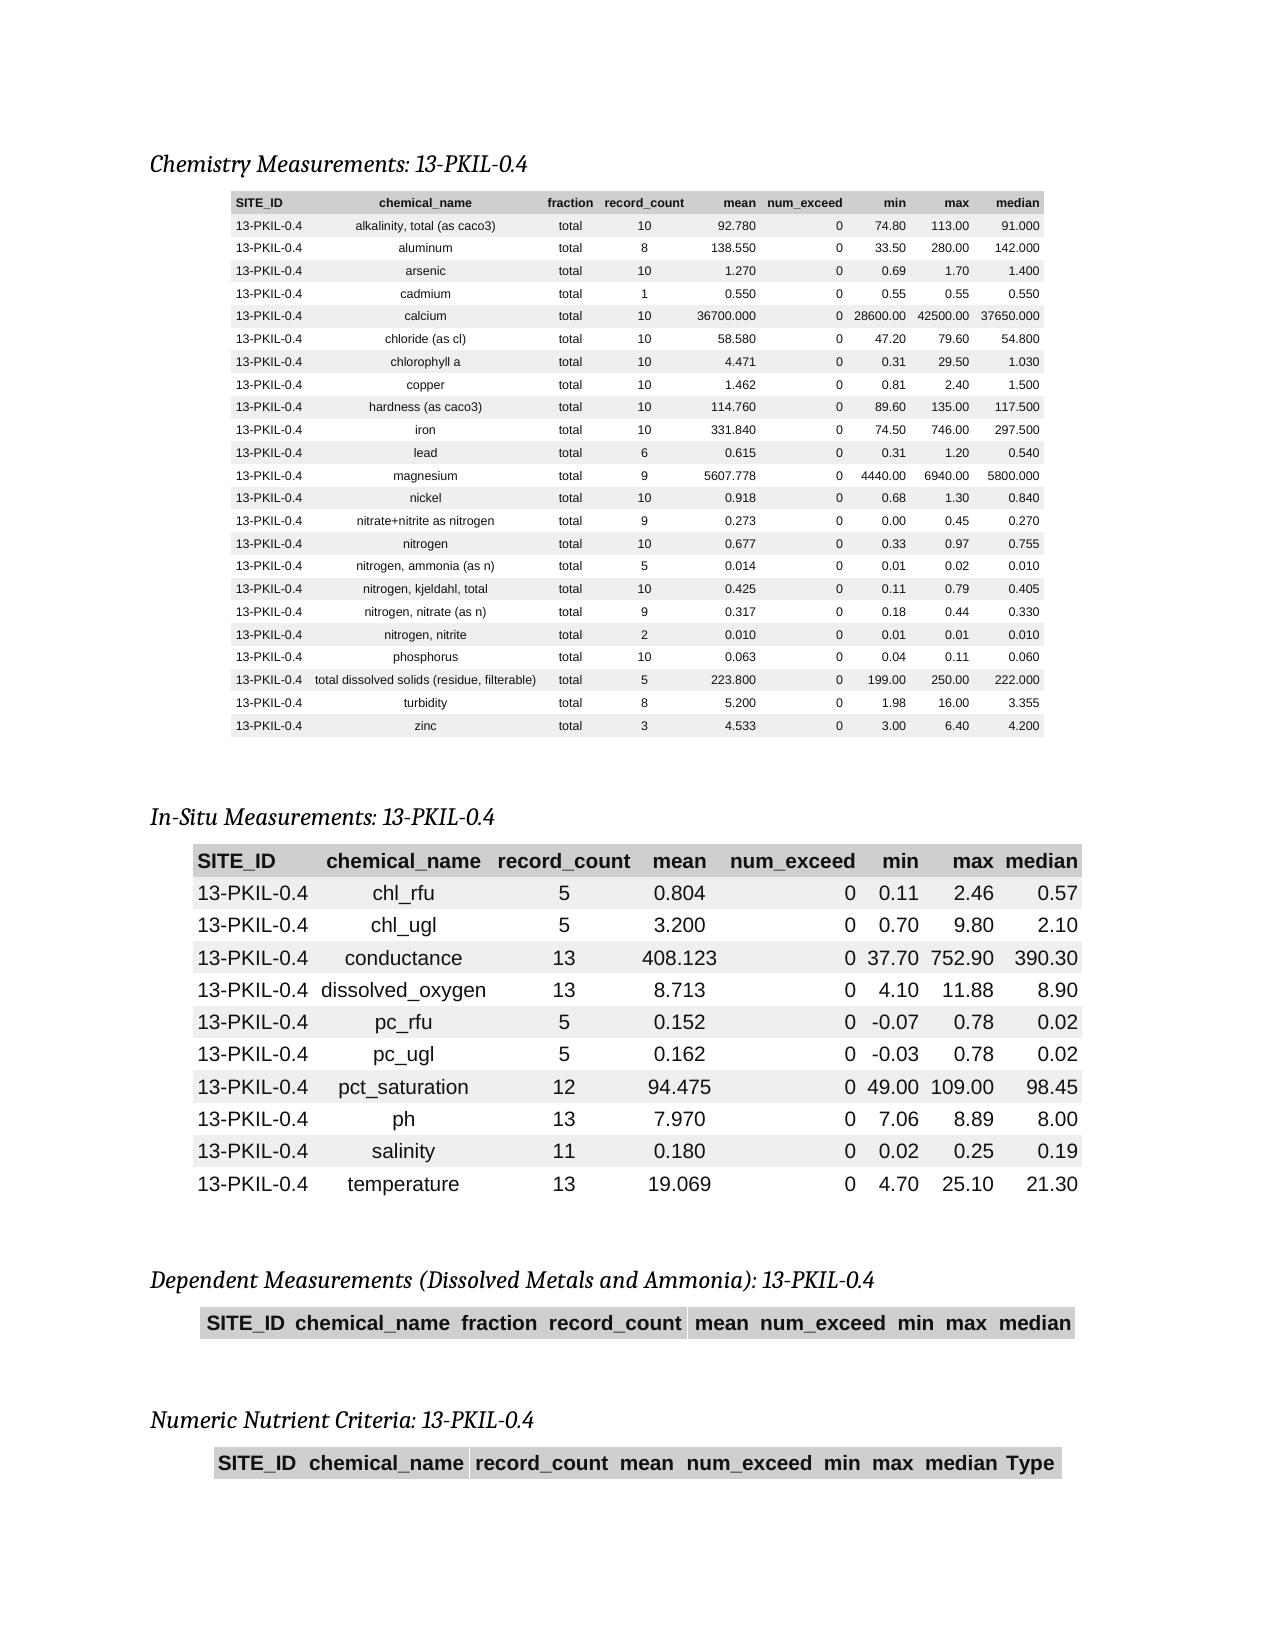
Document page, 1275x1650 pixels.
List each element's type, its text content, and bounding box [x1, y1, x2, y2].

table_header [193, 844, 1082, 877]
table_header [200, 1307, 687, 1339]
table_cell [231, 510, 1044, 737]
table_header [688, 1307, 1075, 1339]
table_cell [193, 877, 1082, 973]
text Chemistry Measurements: 13-PKIL-0.4 [150, 150, 1125, 179]
text In-Situ Measurements: 13-PKIL-0.4 [150, 803, 1125, 832]
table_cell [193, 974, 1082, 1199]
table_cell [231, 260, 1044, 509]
text Numeric Nutrient Criteria: 13-PKIL-0.4 [150, 1406, 1125, 1434]
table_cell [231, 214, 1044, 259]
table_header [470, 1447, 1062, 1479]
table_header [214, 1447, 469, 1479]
text Dependent Measurements (Dissolved Metals and Ammonia): 13-PKIL-0.4 [150, 1266, 1125, 1294]
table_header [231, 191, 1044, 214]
